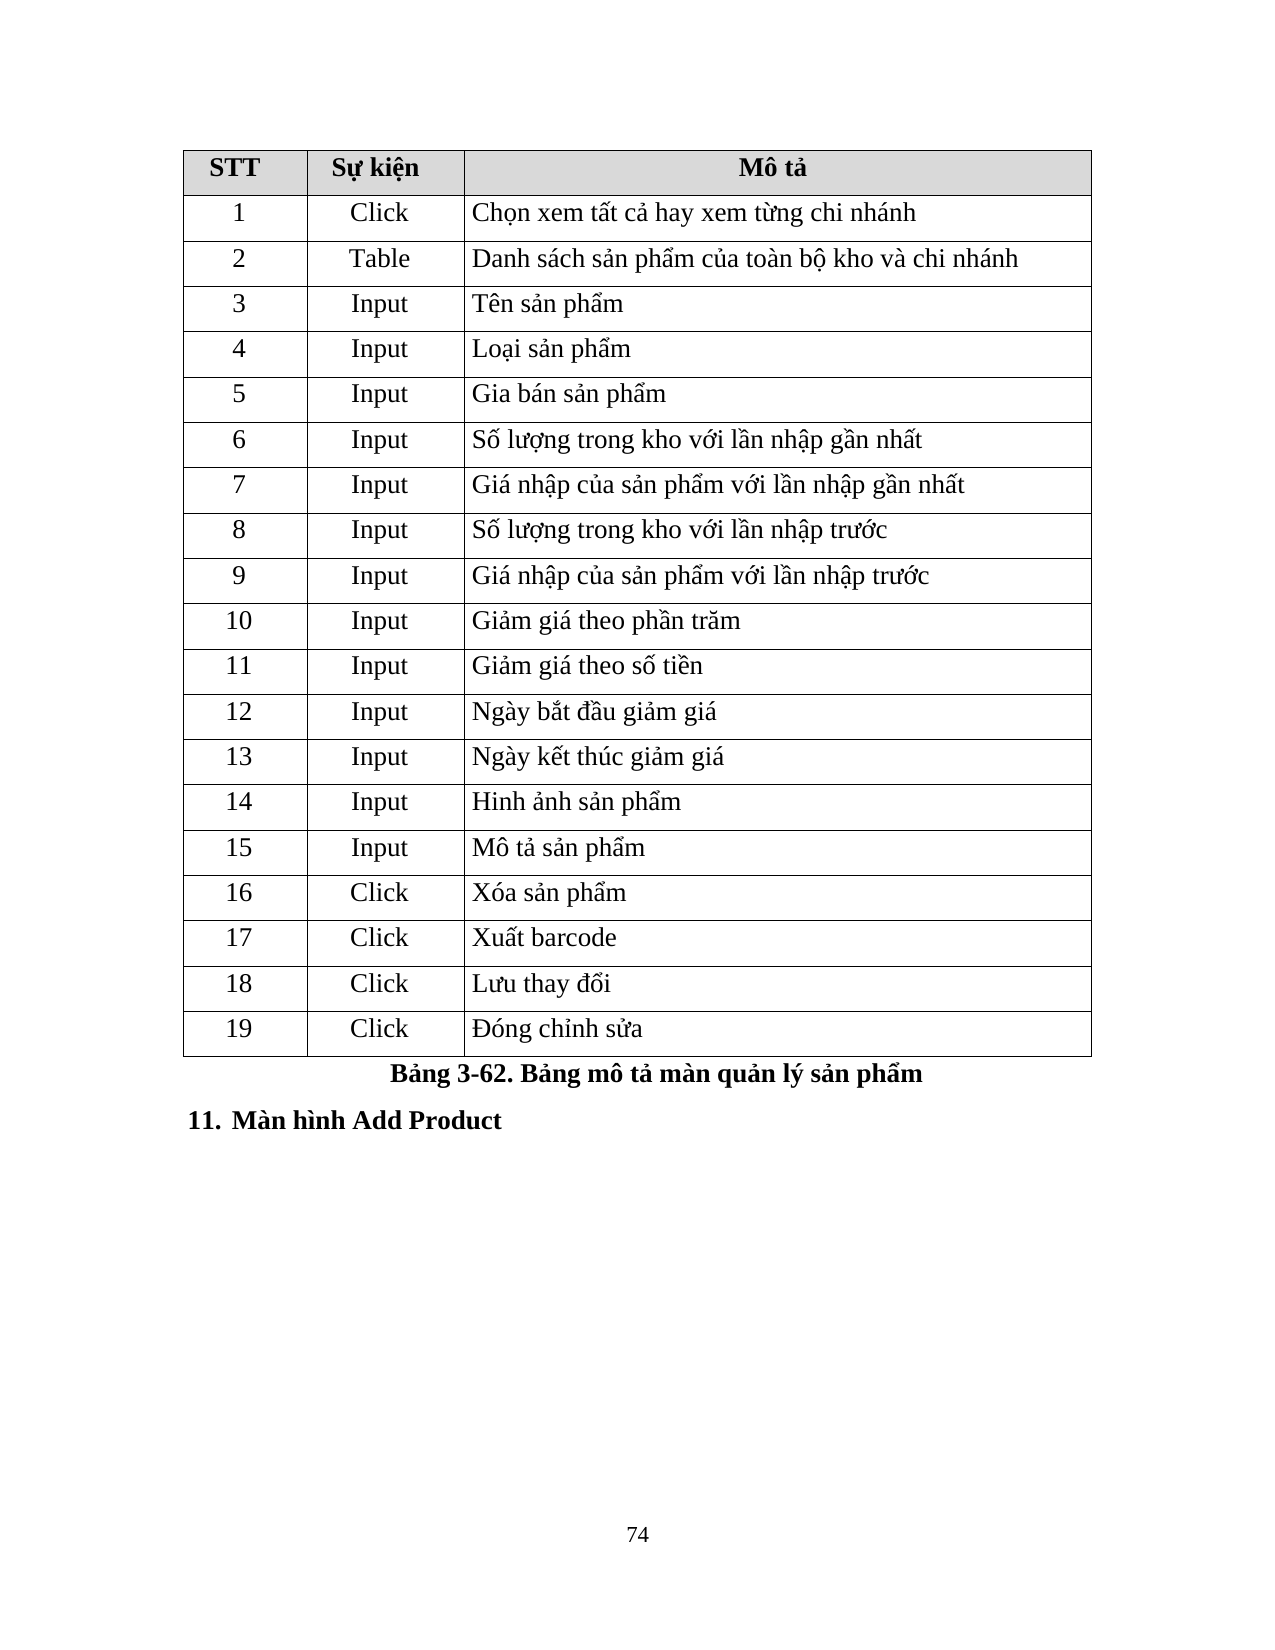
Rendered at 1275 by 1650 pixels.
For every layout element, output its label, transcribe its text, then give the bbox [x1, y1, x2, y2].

table_cell 1 [184, 196, 307, 241]
table_cell Click [308, 876, 464, 920]
table_cell Ngày bắt đầu giảm giá [465, 695, 1091, 739]
table_cell 7 [184, 468, 307, 512]
table_cell Xóa sản phẩm [465, 876, 1091, 920]
table_cell 12 [184, 695, 307, 739]
table_cell 19 [184, 1012, 307, 1056]
table_cell Click [308, 1012, 464, 1056]
table_cell Giảm giá theo phần trăm [465, 604, 1091, 648]
table_cell Lưu thay đổi [465, 967, 1091, 1011]
table_cell 10 [184, 604, 307, 648]
table_cell 16 [184, 876, 307, 920]
table_cell Input [308, 740, 464, 784]
table_header STT [184, 151, 307, 195]
table_cell 18 [184, 967, 307, 1011]
table_cell 4 [184, 332, 307, 377]
table_cell 11 [184, 650, 307, 694]
table_cell Hinh ảnh sản phẩm [465, 785, 1091, 830]
table_cell Đóng chỉnh sửa [465, 1012, 1091, 1056]
table_cell Chọn xem tất cả hay xem từng chi nhánh [465, 196, 1091, 241]
table_cell Click [308, 921, 464, 966]
table_cell Xuất barcode [465, 921, 1091, 966]
table_cell Gia bán sản phẩm [465, 378, 1091, 422]
table_cell Table [308, 242, 464, 286]
table_cell 3 [184, 287, 307, 331]
table_cell Input [308, 695, 464, 739]
table_cell Input [308, 468, 464, 512]
table_cell 13 [184, 740, 307, 784]
table_cell 5 [184, 378, 307, 422]
table_cell Ngày kết thúc giảm giá [465, 740, 1091, 784]
table_cell Input [308, 559, 464, 603]
table_cell 6 [184, 423, 307, 467]
table_header Sự kiện [308, 151, 464, 195]
table_cell 8 [184, 514, 307, 558]
table_cell Input [308, 287, 464, 331]
table_cell Input [308, 831, 464, 875]
table_cell Loại sản phẩm [465, 332, 1091, 377]
table_cell Giá nhập của sản phẩm với lần nhập trước [465, 559, 1091, 603]
table_cell Giá nhập của sản phẩm với lần nhập gần nhất [465, 468, 1091, 512]
table_cell Số lượng trong kho với lần nhập gần nhất [465, 423, 1091, 467]
table_cell 15 [184, 831, 307, 875]
table_cell Mô tả sản phẩm [465, 831, 1091, 875]
list Màn hình Add Product [187, 1104, 1125, 1135]
table_cell Input [308, 650, 464, 694]
table_cell Input [308, 423, 464, 467]
table_cell Input [308, 514, 464, 558]
table_cell 2 [184, 242, 307, 286]
table_cell Click [308, 967, 464, 1011]
table_cell Click [308, 196, 464, 241]
text Bảng 3-62. Bảng mô tả màn quản lý sản phẩm [187, 1057, 1125, 1088]
table_cell 17 [184, 921, 307, 966]
table_cell Input [308, 332, 464, 377]
table_cell Danh sách sản phẩm của toàn bộ kho và chi nhánh [465, 242, 1091, 286]
table_cell Input [308, 785, 464, 830]
table_cell 9 [184, 559, 307, 603]
table_cell 14 [184, 785, 307, 830]
table_cell Tên sản phẩm [465, 287, 1091, 331]
table_cell Input [308, 604, 464, 648]
table_cell Giảm giá theo số tiền [465, 650, 1091, 694]
table_header Mô tả [465, 151, 1091, 195]
table_cell Input [308, 378, 464, 422]
table_cell Số lượng trong kho với lần nhập trước [465, 514, 1091, 558]
